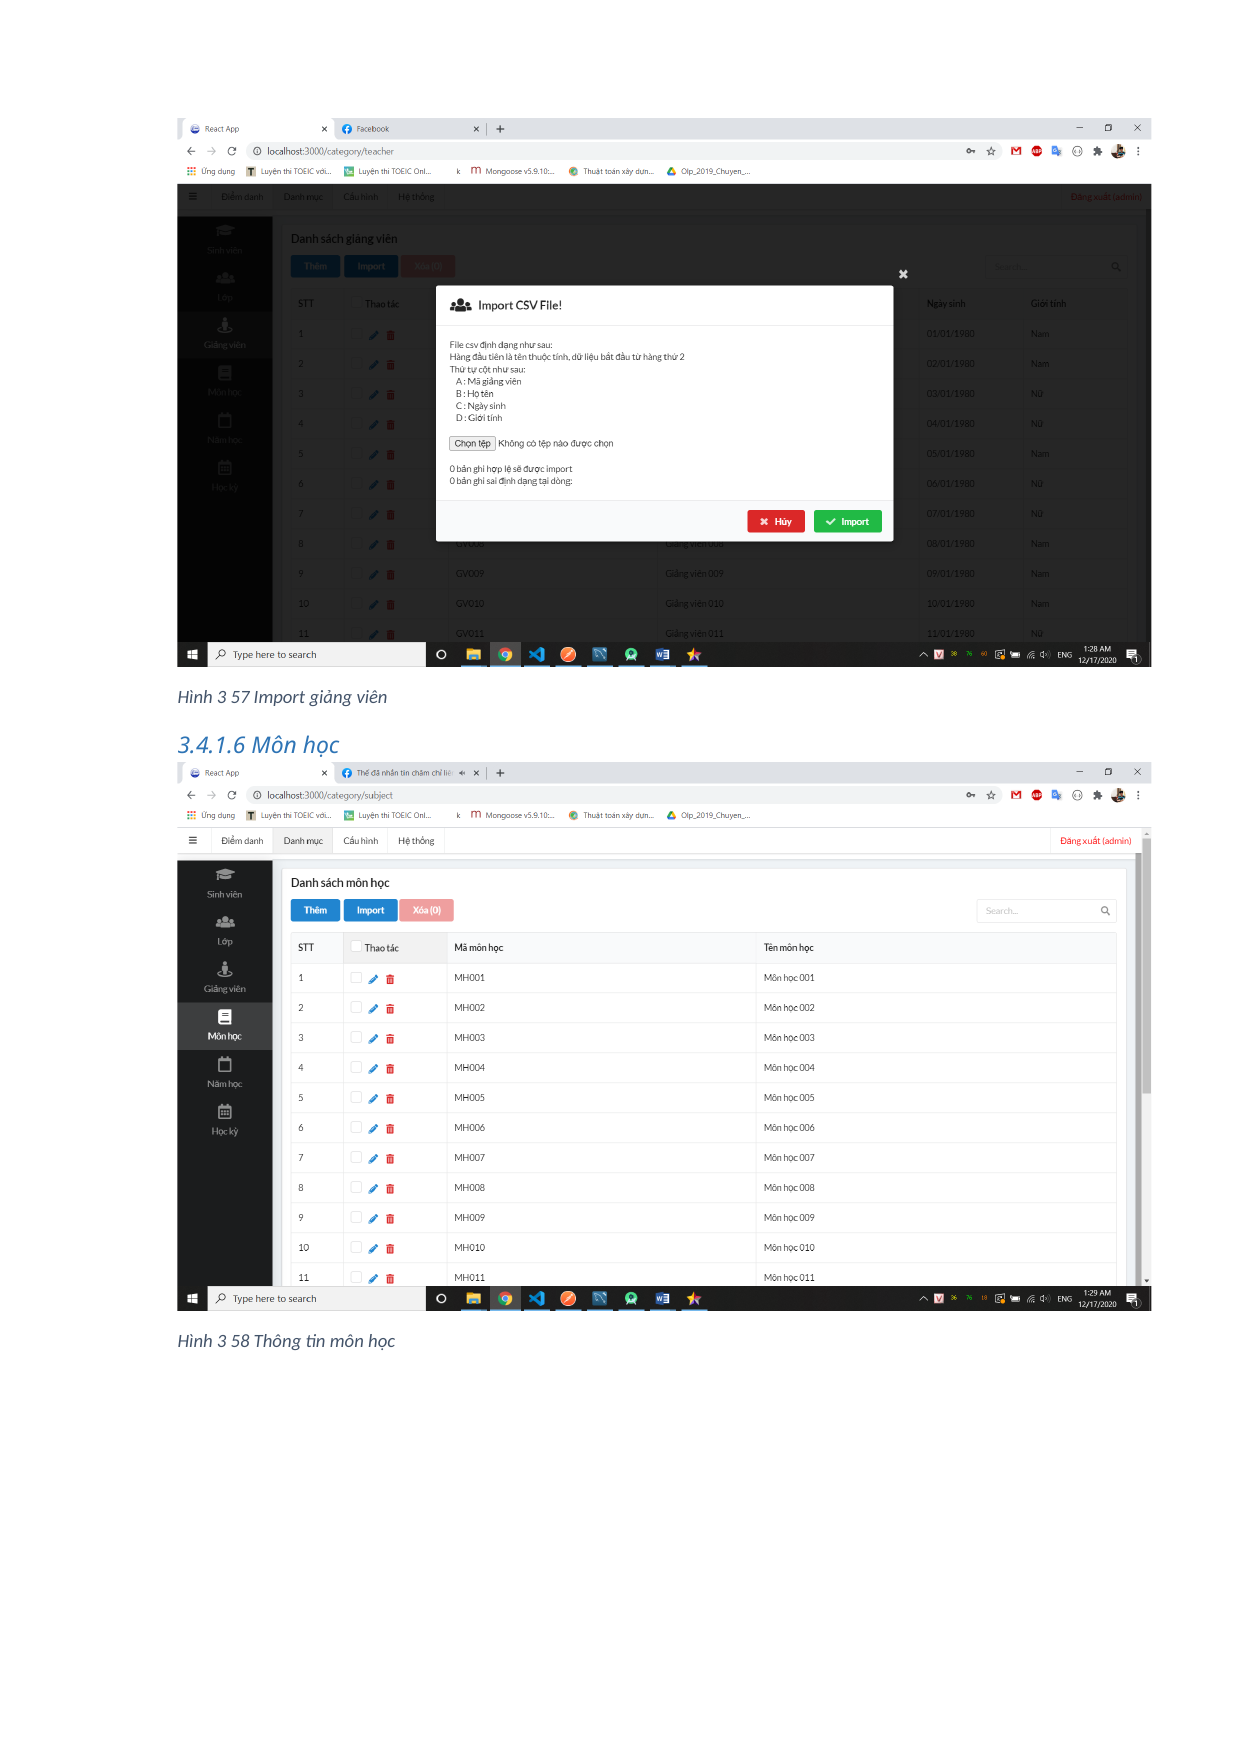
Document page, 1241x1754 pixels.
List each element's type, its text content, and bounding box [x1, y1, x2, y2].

picture [177, 118, 1152, 667]
text Hình 3 58 Thông tin môn học [177, 1329, 1152, 1352]
subtitle 3.4.1.6 Môn học [177, 729, 1152, 760]
picture [177, 762, 1152, 1311]
text Hình 3 57 Import giảng viên [177, 685, 1152, 708]
